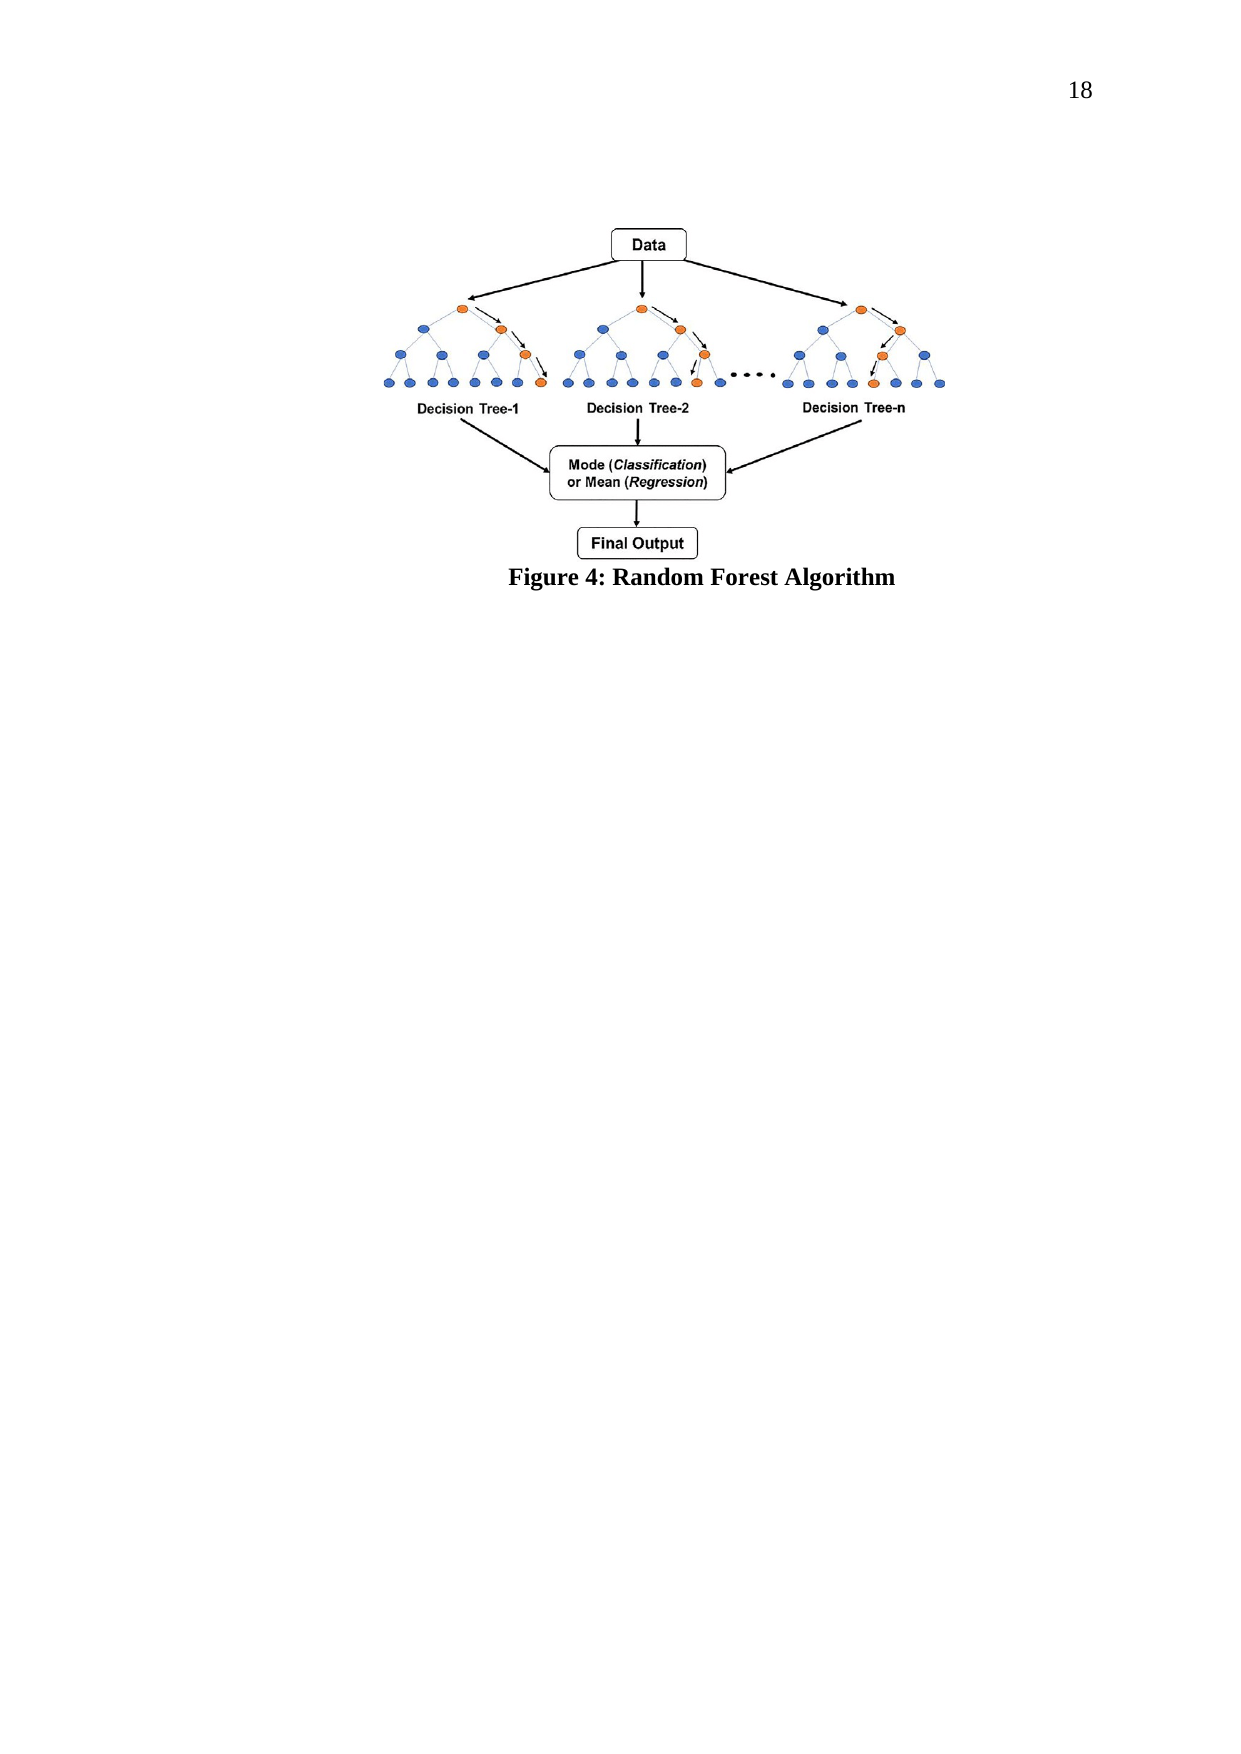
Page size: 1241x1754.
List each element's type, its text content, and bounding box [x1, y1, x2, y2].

picture [383, 228, 945, 562]
text Figure 4: Random Forest Algorithm [236, 562, 1092, 591]
